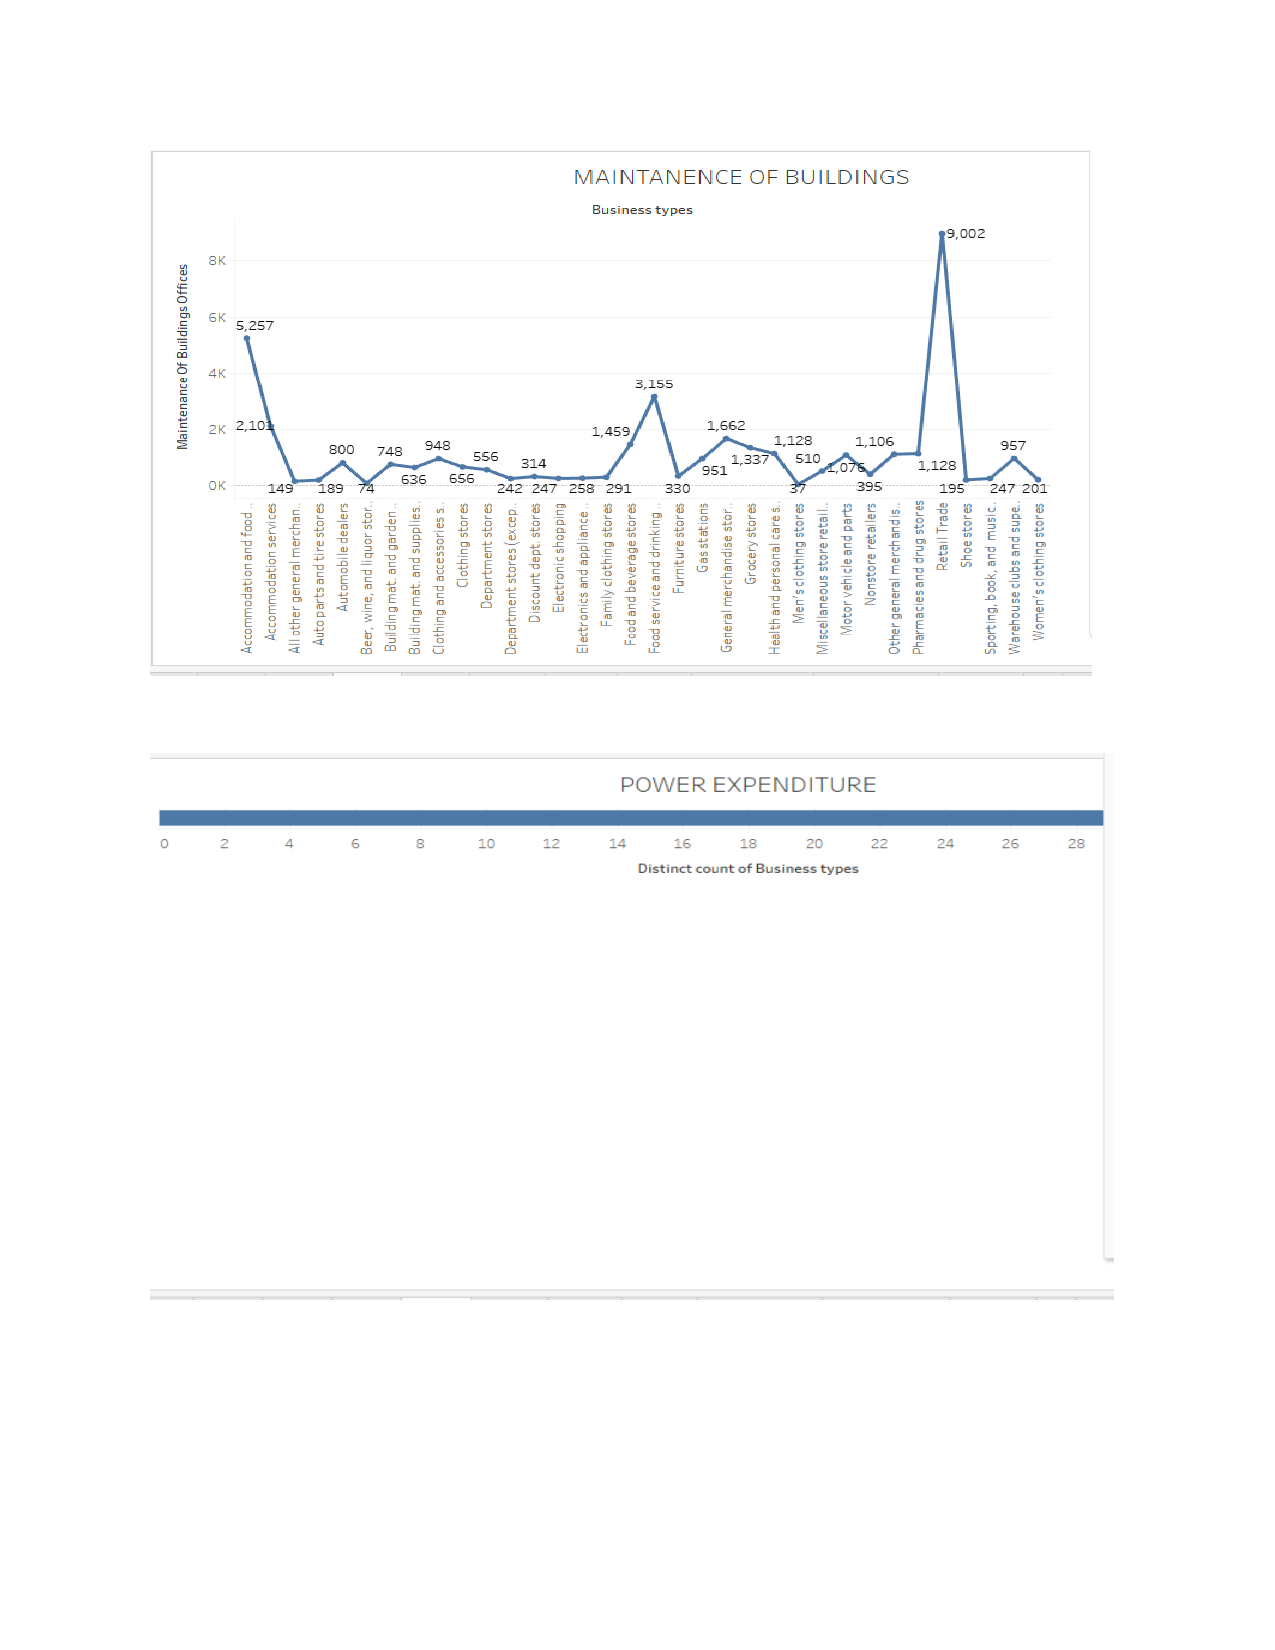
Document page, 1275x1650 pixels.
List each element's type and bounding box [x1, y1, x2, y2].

picture [150, 753, 1114, 1300]
picture [150, 150, 1093, 676]
